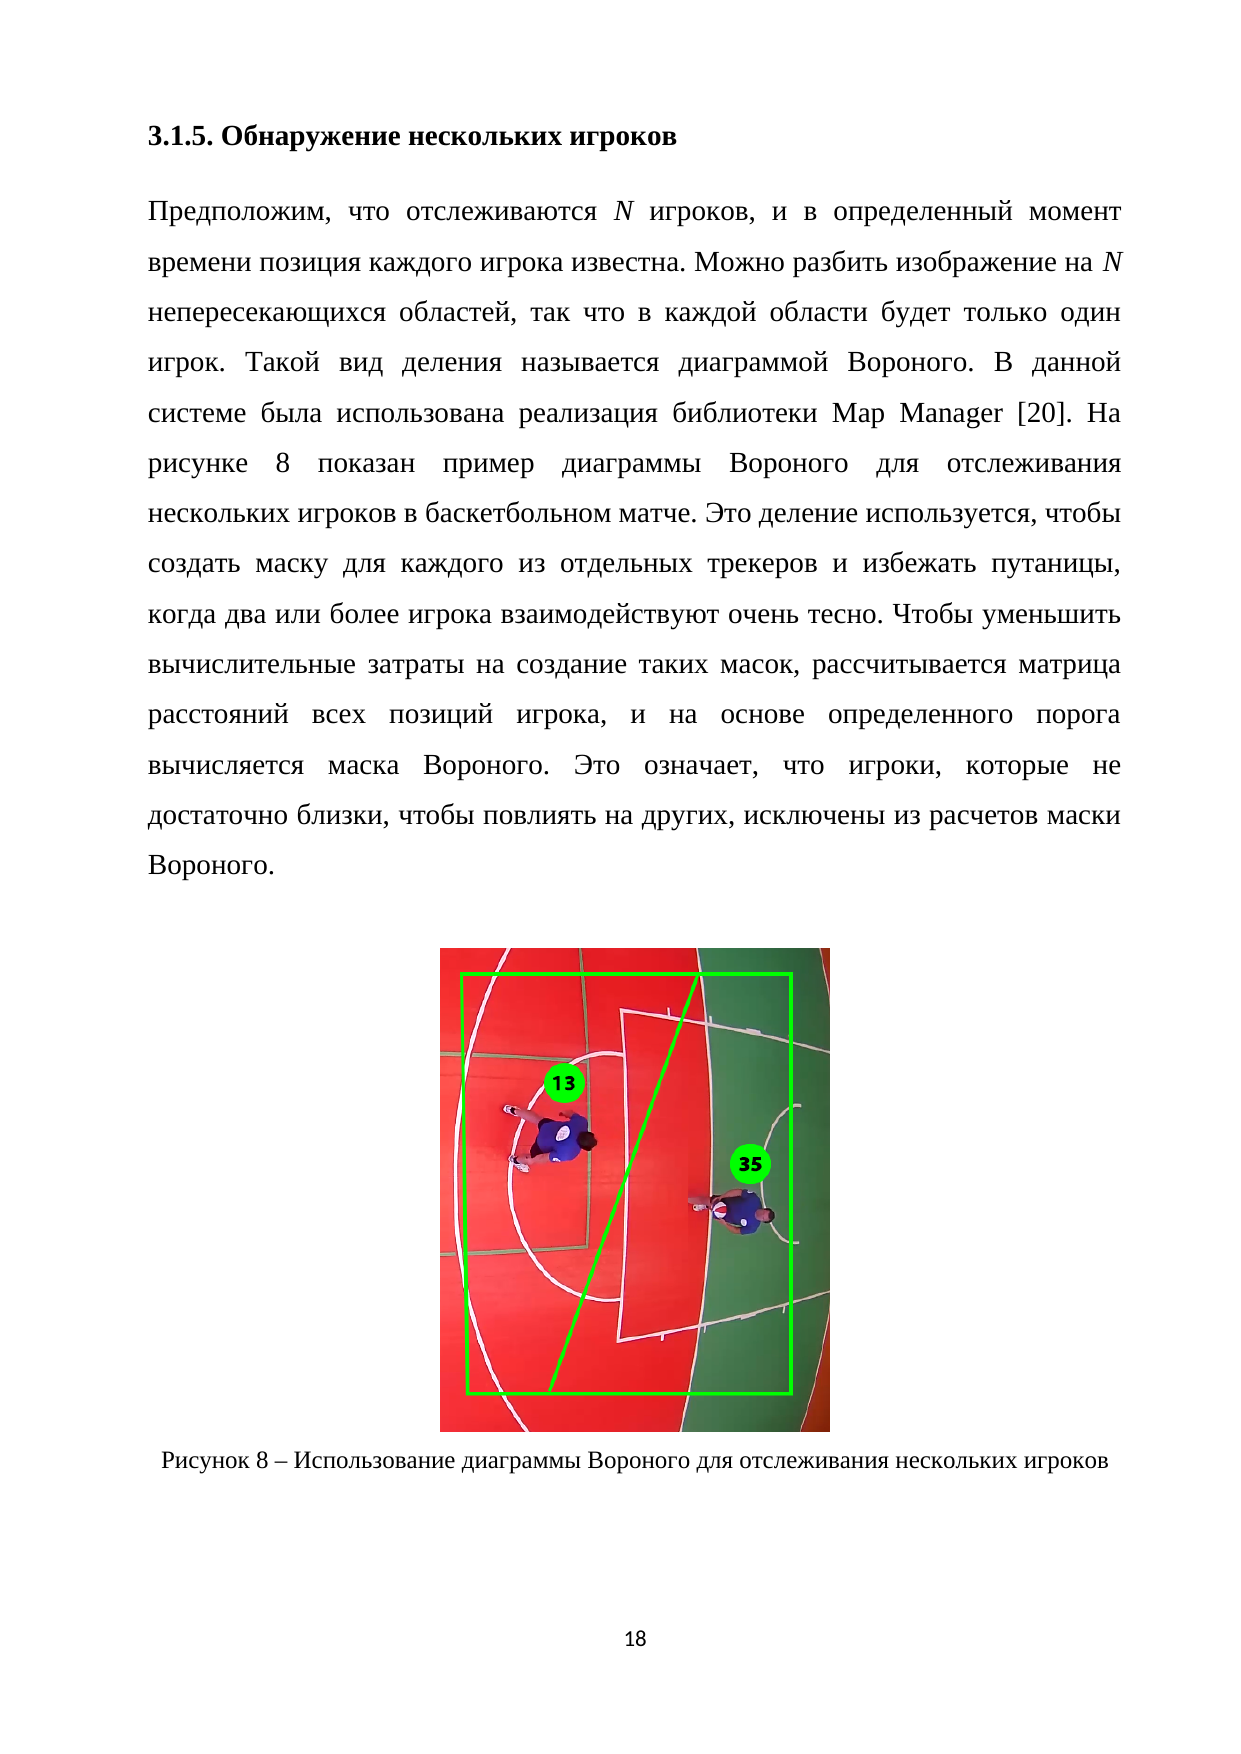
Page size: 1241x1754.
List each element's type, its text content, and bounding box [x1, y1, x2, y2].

picture [440, 948, 830, 1432]
table_header [136, 948, 1133, 1445]
text 3.1.5. Обнаружение нескольких игроков [148, 118, 1122, 152]
table_cell Рисунок 8 – Использование диаграммы Вороного для отслеживания нескольких игроков [136, 1445, 1133, 1487]
text Предположим, что отслеживаются N игроков, и в определенный момент времени позиция каждого игрока известна. Можно разбить изображение на N непересекающихся областей, так что в каждой области будет только один игрок. Такой вид деления называется диаграммой Вороного. В данной системе была использована реализация библиотеки Map Manager [20]. На рисунке 8 показан пример диаграммы Вороного для отслеживания нескольких игроков в баскетбольном матче. Это деление используется, чтобы создать маску для каждого из отдельных трекеров и избежать путаницы, когда два или более игрока взаимодействуют очень тесно. Чтобы уменьшить вычислительные затраты на создание таких масок, рассчитывается матрица расстояний всех позиций игрока, и на основе определенного порога вычисляется маска Вороного. Это означает, что игроки, которые не достаточно близки, чтобы повлиять на других, исключены из расчетов маски Вороного. [148, 193, 1122, 881]
